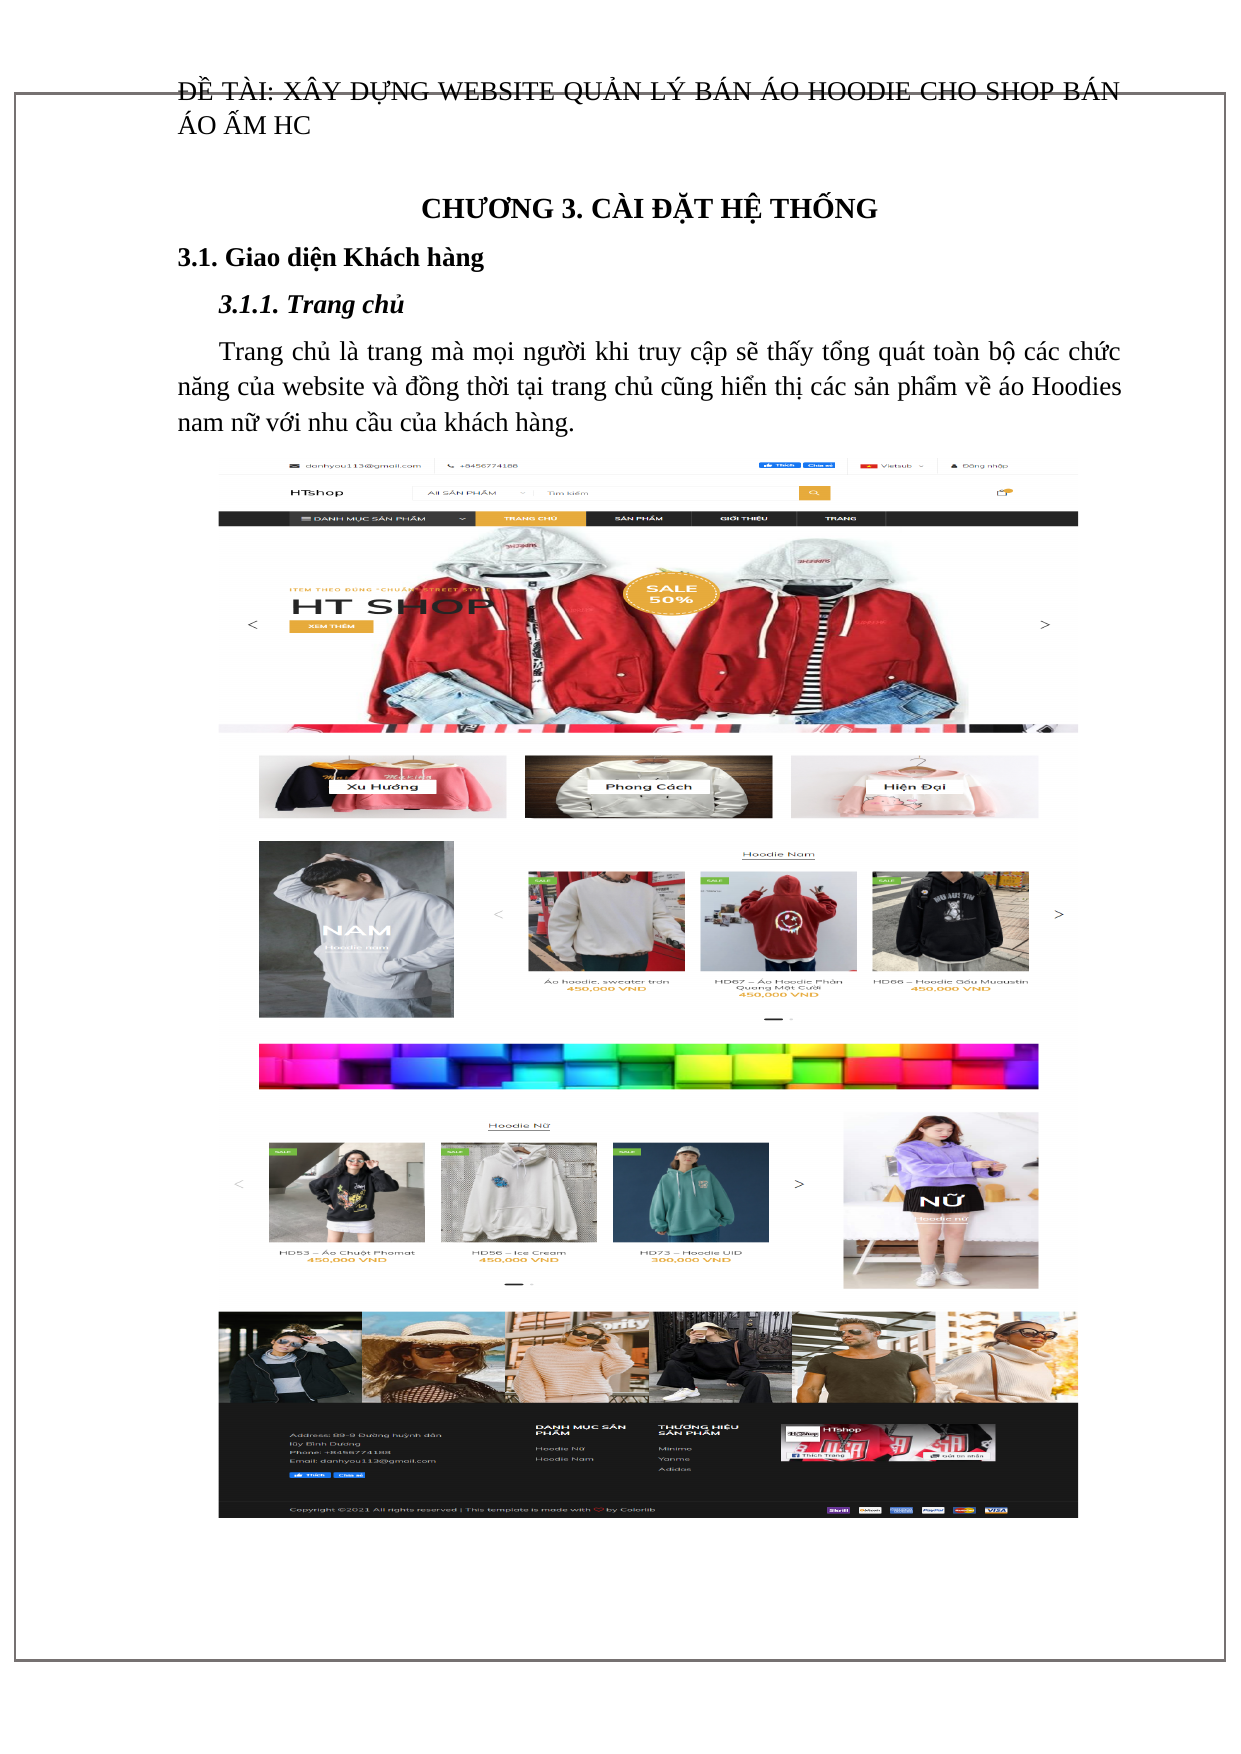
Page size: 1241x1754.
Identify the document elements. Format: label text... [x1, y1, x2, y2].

text CÀI ĐẶT HỆ THỐNG [177, 191, 1122, 225]
picture [218, 458, 1079, 1518]
text Trang chủ [218, 288, 1122, 319]
text Giao diện Khách hàng [177, 241, 1122, 273]
text Trang chủ là trang mà mọi người khi truy cập sẽ thấy tổng quát toàn bộ các chức năng của website và đồng thời tại trang chủ cũng hiển thị các sản phẩm về áo Hoodies nam nữ với nhu cầu của khách hàng. [177, 335, 1122, 437]
